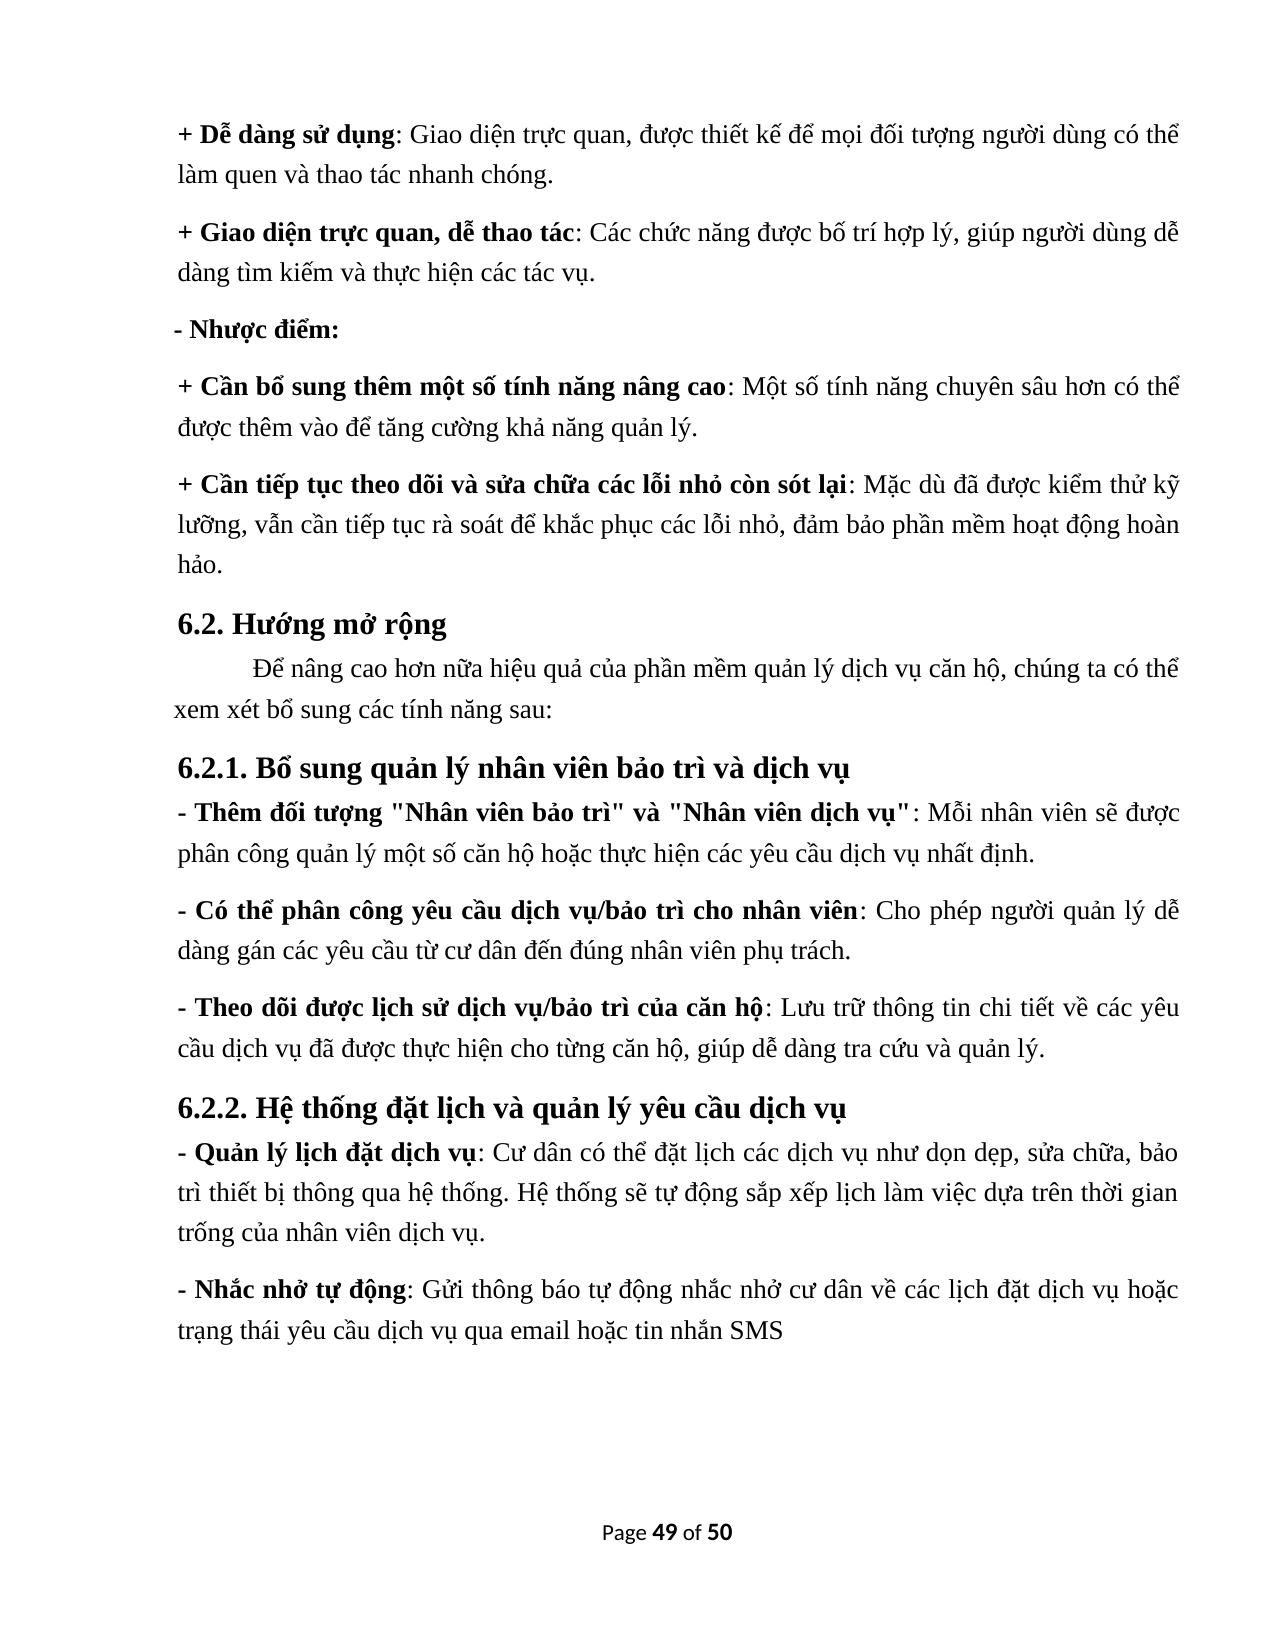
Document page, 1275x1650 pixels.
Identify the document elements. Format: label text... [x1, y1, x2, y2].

text Để nâng cao hơn nữa hiệu quả của phần mềm quản lý dịch vụ căn hộ, chúng ta có thể xem xét bổ sung các tính năng sau: [173, 652, 1181, 724]
text + Giao diện trực quan, dễ thao tác: Các chức năng được bố trí hợp lý, giúp người dùng dễ dàng tìm kiếm và thực hiện các tác vụ. [177, 216, 1181, 287]
text - Nhược điểm: [173, 313, 1181, 344]
text - Nhắc nhở tự động: Gửi thông báo tự động nhắc nhở cư dân về các lịch đặt dịch vụ hoặc trạng thái yêu cầu dịch vụ qua email hoặc tin nhắn SMS [177, 1273, 1181, 1345]
text - Quản lý lịch đặt dịch vụ: Cư dân có thể đặt lịch các dịch vụ như dọn dẹp, sửa chữa, bảo trì thiết bị thông qua hệ thống. Hệ thống sẽ tự động sắp xếp lịch làm việc dựa trên thời gian trống của nhân viên dịch vụ. [177, 1136, 1181, 1248]
text + Cần bổ sung thêm một số tính năng nâng cao: Một số tính năng chuyên sâu hơn có thể được thêm vào để tăng cường khả năng quản lý. [177, 370, 1181, 442]
text - Thêm đối tượng "Nhân viên bảo trì" và "Nhân viên dịch vụ": Mỗi nhân viên sẽ được phân công quản lý một số căn hộ hoặc thực hiện các yêu cầu dịch vụ nhất định. [177, 796, 1181, 868]
subtitle 6.2.2. Hệ thống đặt lịch và quản lý yêu cầu dịch vụ [177, 1089, 1157, 1125]
text - Theo dõi được lịch sử dịch vụ/bảo trì của căn hộ: Lưu trữ thông tin chi tiết về các yêu cầu dịch vụ đã được thực hiện cho từng căn hộ, giúp dễ dàng tra cứu và quản lý. [177, 991, 1181, 1063]
text + Dễ dàng sử dụng: Giao diện trực quan, được thiết kế để mọi đối tượng người dùng có thể làm quen và thao tác nhanh chóng. [177, 118, 1181, 190]
text + Cần tiếp tục theo dõi và sửa chữa các lỗi nhỏ còn sót lại: Mặc dù đã được kiểm thử kỹ lưỡng, vẫn cần tiếp tục rà soát để khắc phục các lỗi nhỏ, đảm bảo phần mềm hoạt động hoàn hảo. [177, 468, 1181, 580]
text - Có thể phân công yêu cầu dịch vụ/bảo trì cho nhân viên: Cho phép người quản lý dễ dàng gán các yêu cầu từ cư dân đến đúng nhân viên phụ trách. [177, 894, 1181, 966]
subtitle 6.2. Hướng mở rộng [177, 606, 1157, 642]
subtitle 6.2.1. Bổ sung quản lý nhân viên bảo trì và dịch vụ [177, 750, 1157, 786]
